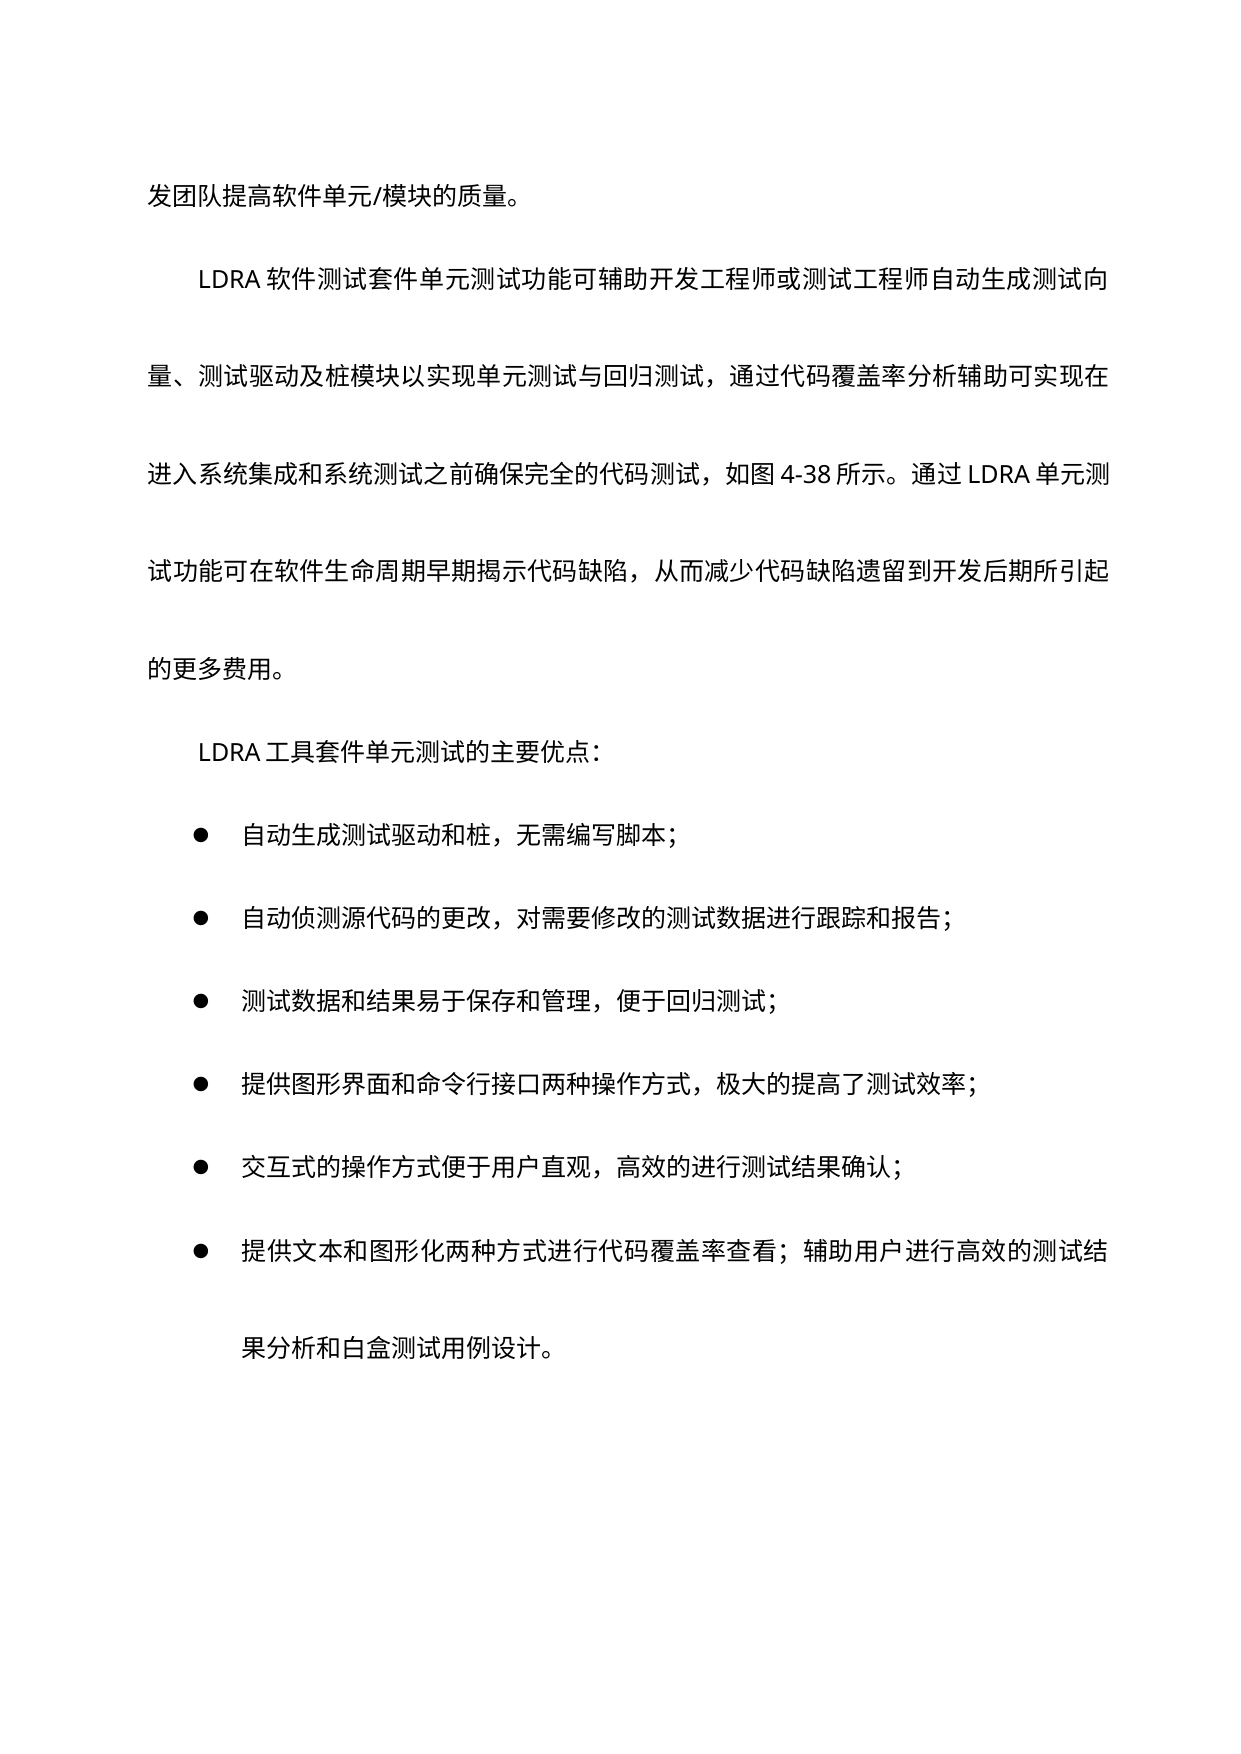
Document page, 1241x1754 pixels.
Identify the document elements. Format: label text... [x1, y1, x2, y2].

list 测试数据和结果易于保存和管理，便于回归测试； [191, 967, 1110, 1032]
list 提供文本和图形化两种方式进行代码覆盖率查看；辅助用户进行高效的测试结果分析和白盒测试用例设计。 [191, 1217, 1110, 1379]
list 提供图形界面和命令行接口两种操作方式，极大的提高了测试效率； [191, 1050, 1110, 1115]
text LDRA工具套件单元测试的主要优点： [148, 718, 1110, 783]
list 自动侦测源代码的更改，对需要修改的测试数据进行跟踪和报告； [191, 884, 1110, 949]
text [148, 162, 1110, 227]
list 自动生成测试驱动和桩，无需编写脚本； [191, 801, 1110, 866]
text LDRA软件测试套件单元测试功能可辅助开发工程师或测试工程师自动生成测试向量、测试驱动及桩模块以实现单元测试与回归测试，通过代码覆盖率分析辅助可实现在进入系统集成和系统测试之前确保完全的代码测试，如图4-38所示。通过LDRA单元测试功能可在软件生命周期早期揭示代码缺陷，从而减少代码缺陷遗留到开发后期所引起的更多费用。 [148, 245, 1110, 700]
list 交互式的操作方式便于用户直观，高效的进行测试结果确认； [191, 1133, 1110, 1198]
